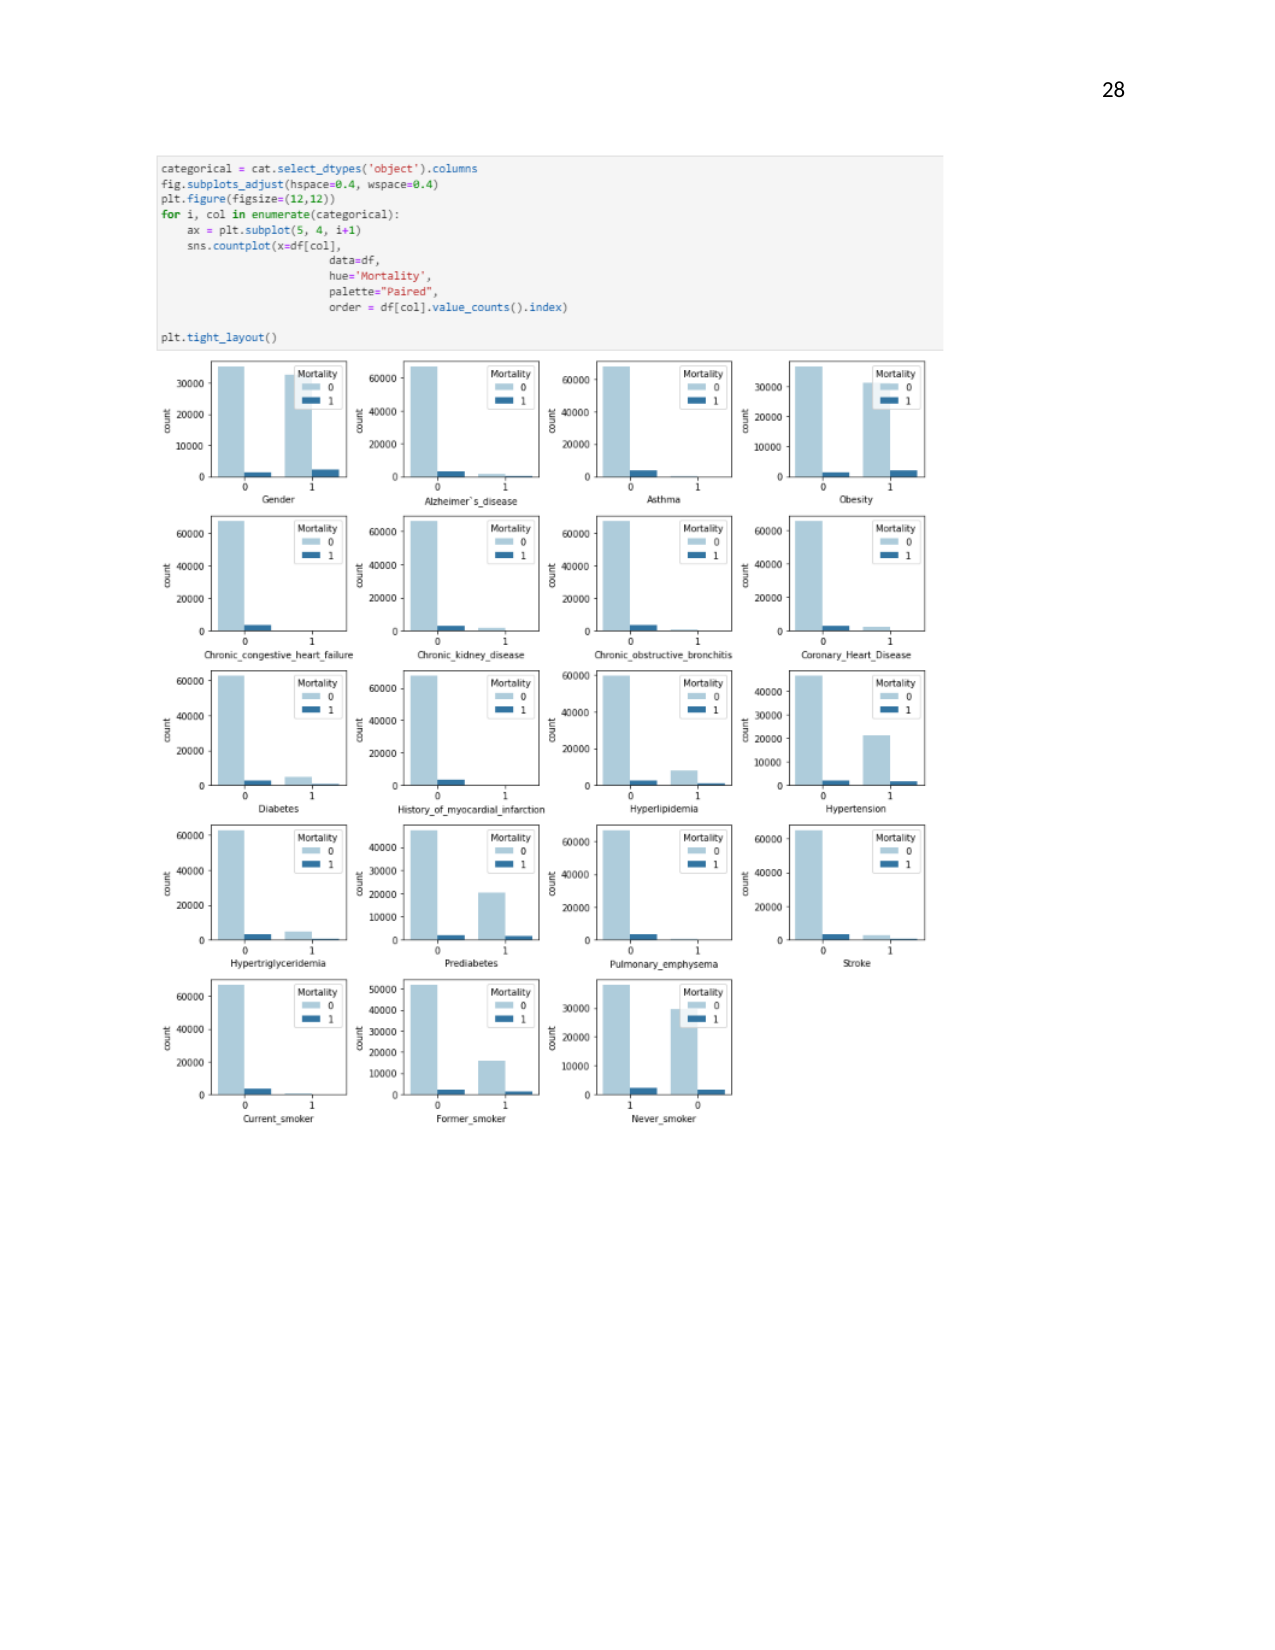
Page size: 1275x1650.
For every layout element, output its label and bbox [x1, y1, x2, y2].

picture [150, 150, 944, 1142]
